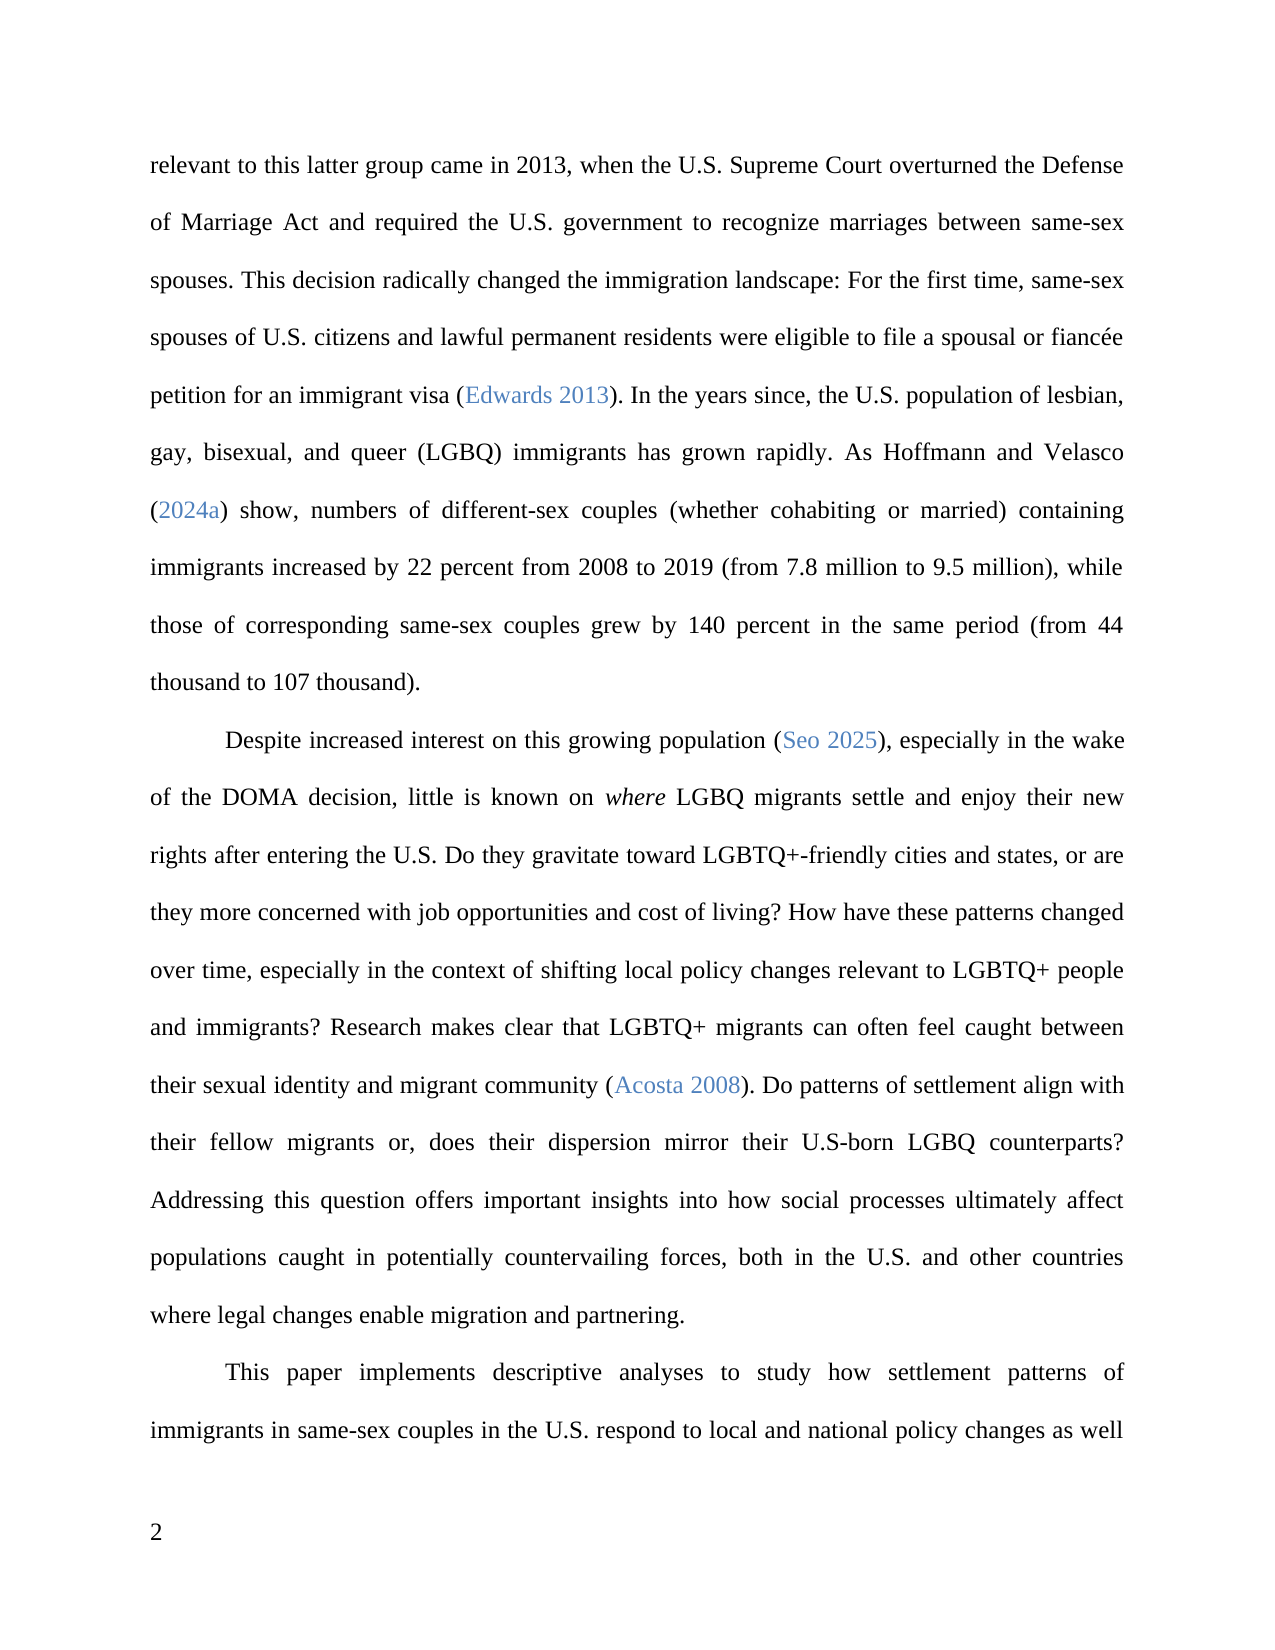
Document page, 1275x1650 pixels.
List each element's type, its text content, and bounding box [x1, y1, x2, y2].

text Despite increased interest on this growing population (Seo 2025), especially in the wake of the DOMA decision, little is known on where LGBQ migrants settle and enjoy their new rights after entering the U.S. Do they gravitate toward LGBTQ+-friendly cities and states, or are they more concerned with job opportunities and cost of living? How have these patterns changed over time, especially in the context of shifting local policy changes relevant to LGBTQ+ people and immigrants? Research makes clear that LGBTQ+ migrants can often feel caught between their sexual identity and migrant community (Acosta 2008). Do patterns of settlement align with their fellow migrants or, does their dispersion mirror their U.S-born LGBQ counterparts? Addressing this question offers important insights into how social processes ultimately affect populations caught in potentially countervailing forces, both in the U.S. and other countries where legal changes enable migration and partnering. [150, 725, 1125, 1329]
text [150, 150, 1125, 696]
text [150, 1357, 1125, 1444]
